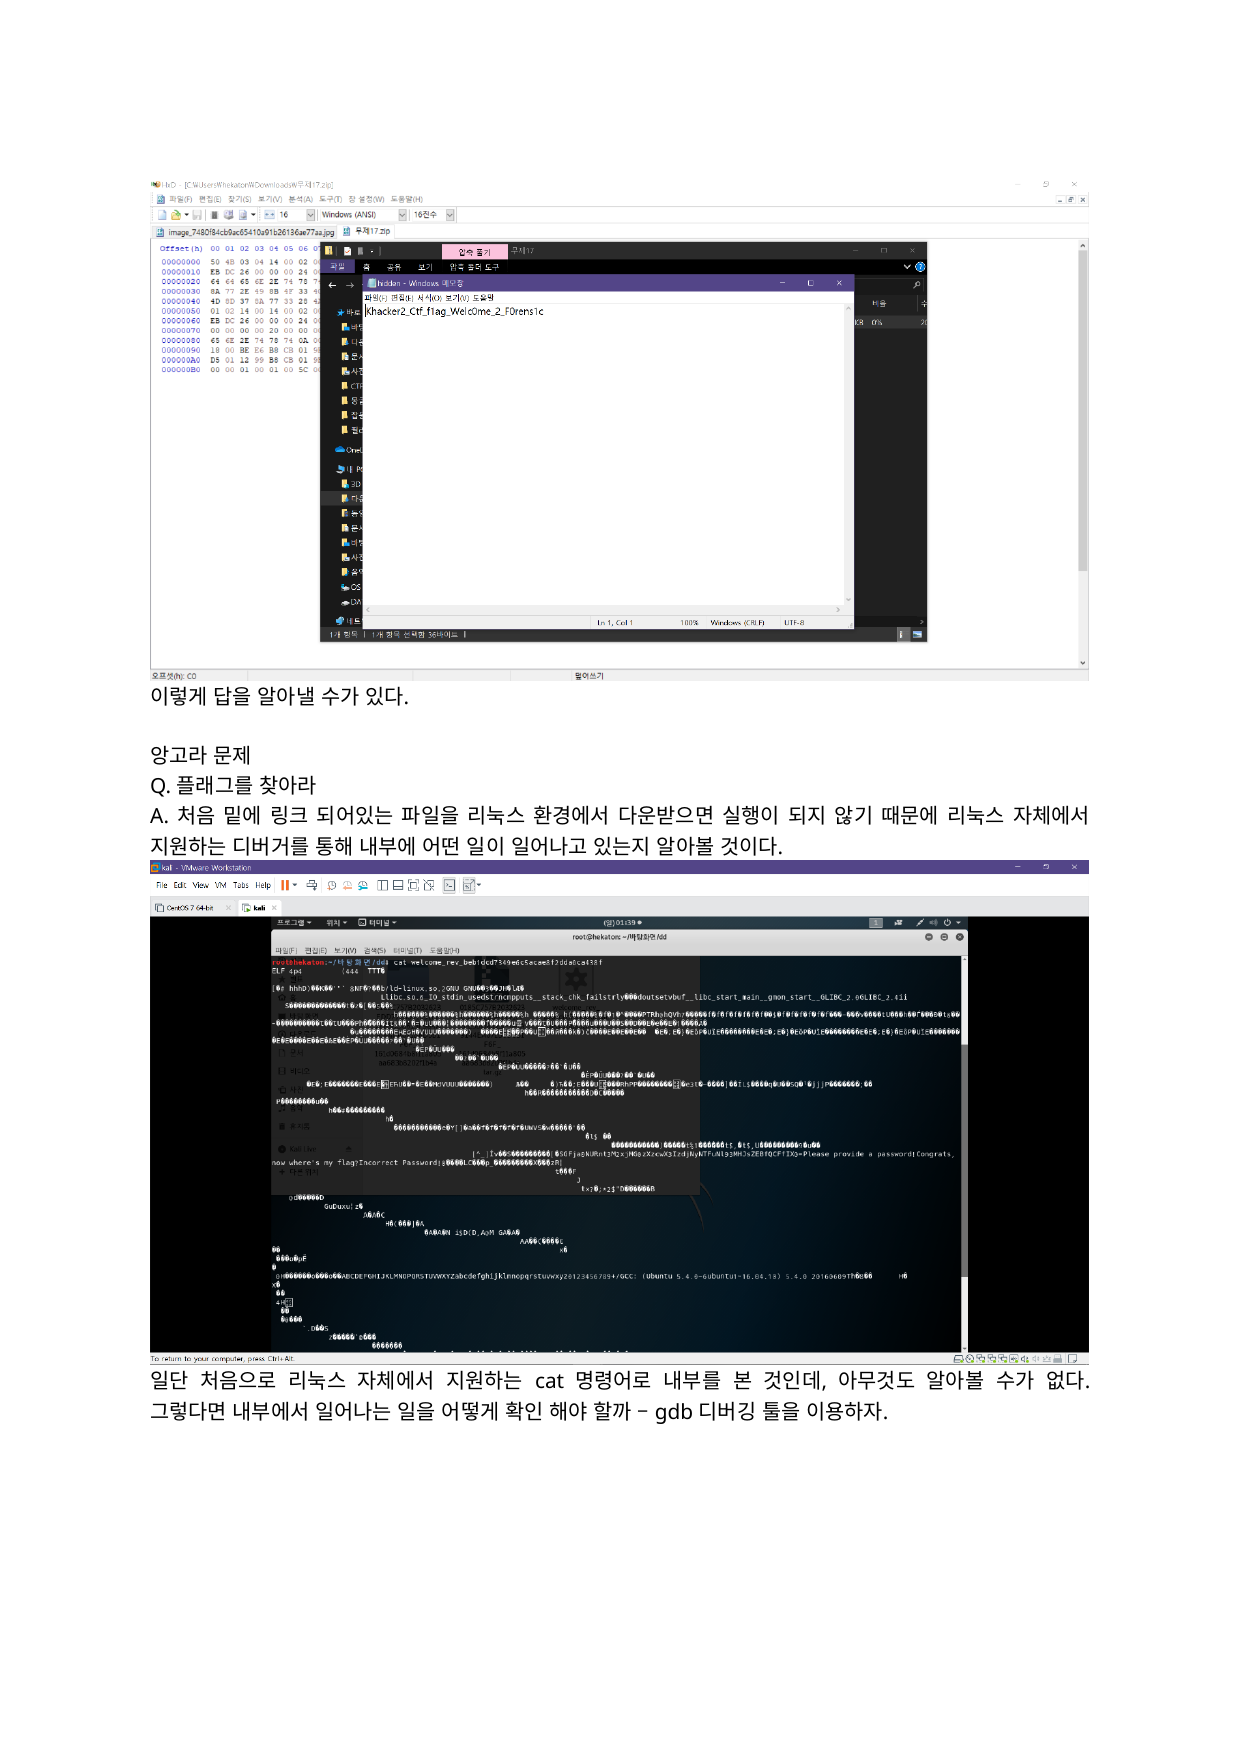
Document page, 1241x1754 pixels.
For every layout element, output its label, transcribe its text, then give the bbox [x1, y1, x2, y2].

text 이렇게 답을 알아낼 수가 있다. [150, 680, 1090, 711]
text 일단 처음으로 리눅스 자체에서 지원하는 cat 명령어로 내부를 본 것인데, 아무것도 알아볼 수가 없다. 그렇다면 내부에서 일어나는 일을 어떻게 확인 해야 할까 – gdb 디버깅 툴을 이용하자. [150, 1364, 1090, 1425]
picture [150, 177, 1089, 681]
text 앙고라 문제 [150, 739, 1090, 769]
text Q. 플래그를 찾아라 [150, 769, 1090, 799]
picture [150, 860, 1089, 1365]
text A. 처음 밑에 링크 되어있는 파일을 리눅스 환경에서 다운받으면 실행이 되지 않기 때문에 리눅스 자체에서 지원하는 디버거를 통해 내부에 어떤 일이 일어나고 있는지 알아볼 것이다. [150, 799, 1090, 860]
